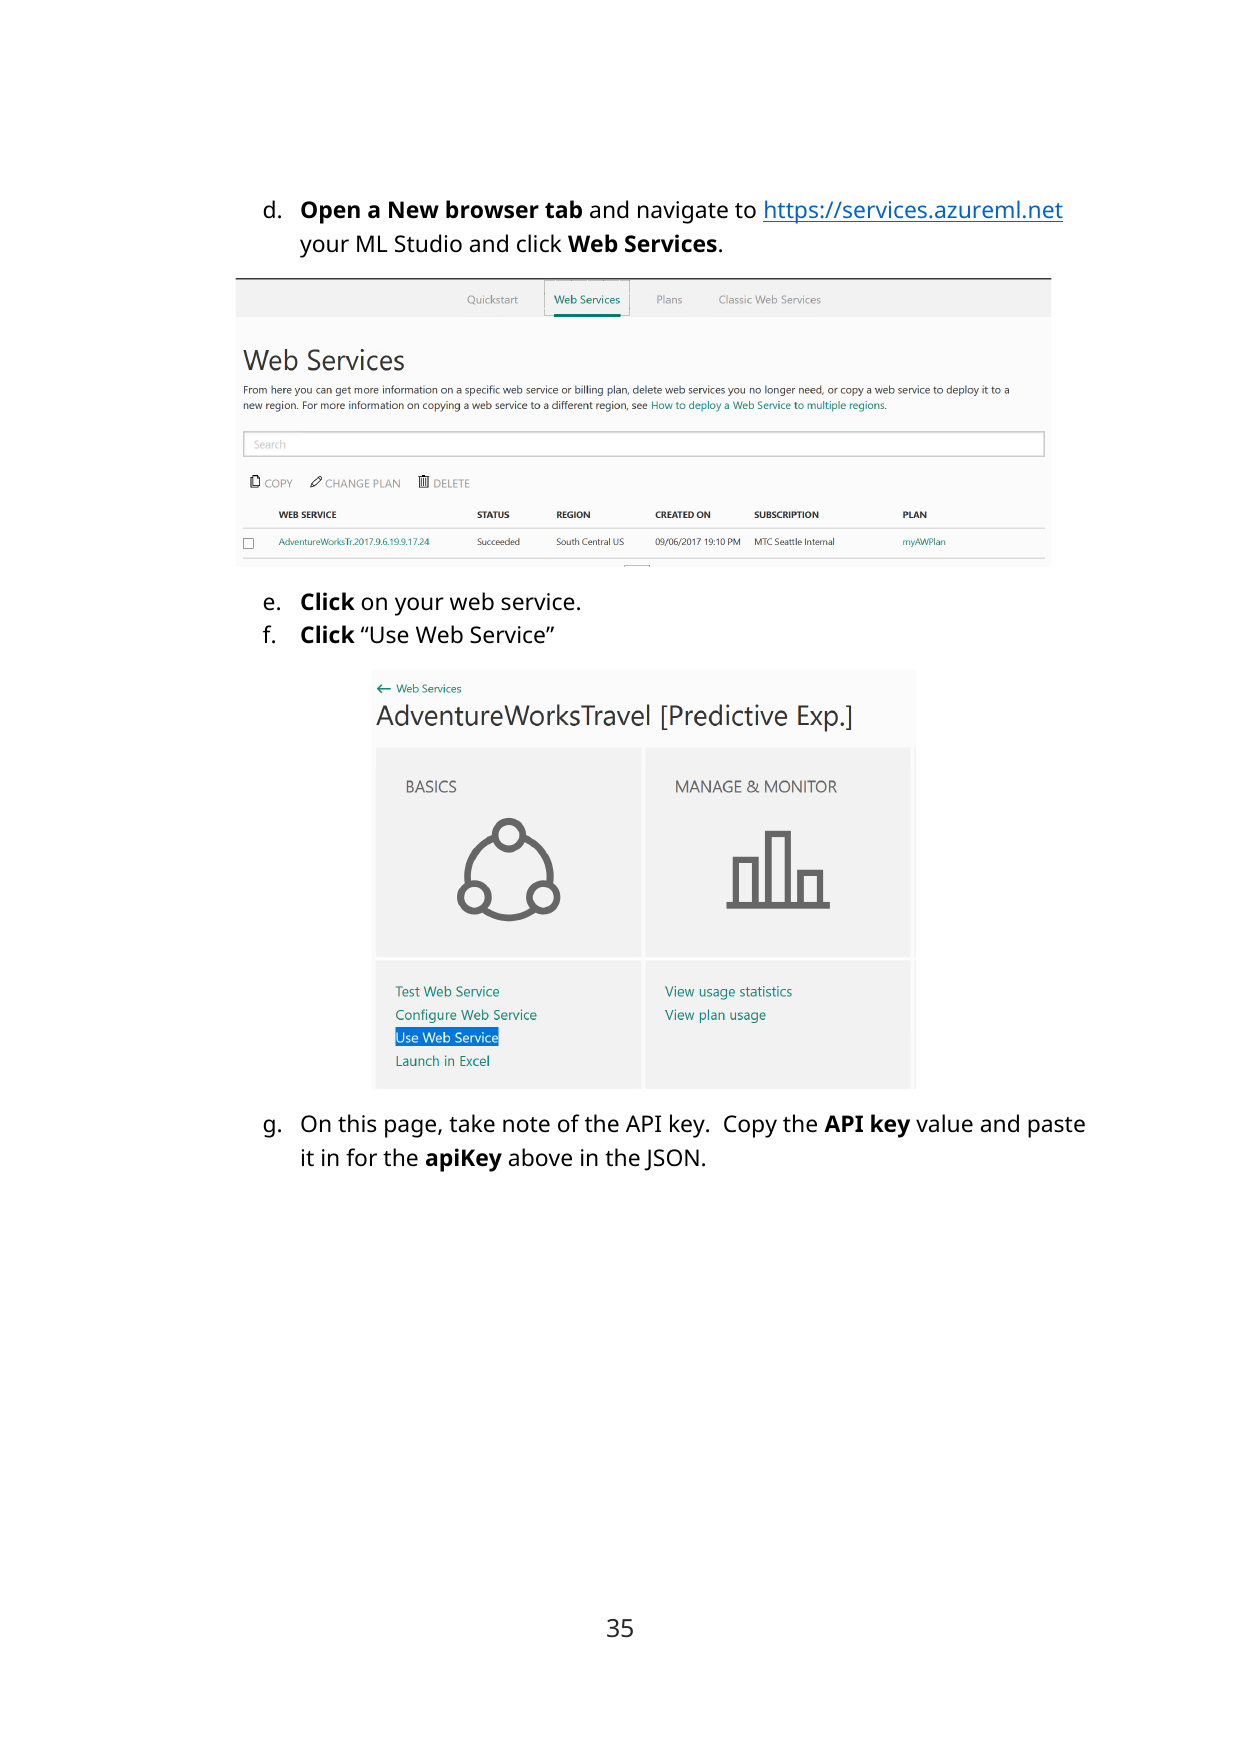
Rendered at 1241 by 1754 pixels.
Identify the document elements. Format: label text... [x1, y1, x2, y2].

list Click “Use Web Service” [262, 619, 1090, 651]
list Click on your web service. [262, 586, 1090, 617]
list Open a New browser tab and navigate to https://services.azureml.net your ML Studio and click Web Services. [262, 194, 1090, 259]
list On this page, take note of the API key. Copy the API key value and paste it in for the apiKey above in the JSON. [262, 1108, 1090, 1173]
picture [371, 670, 916, 1089]
picture [235, 278, 1052, 567]
